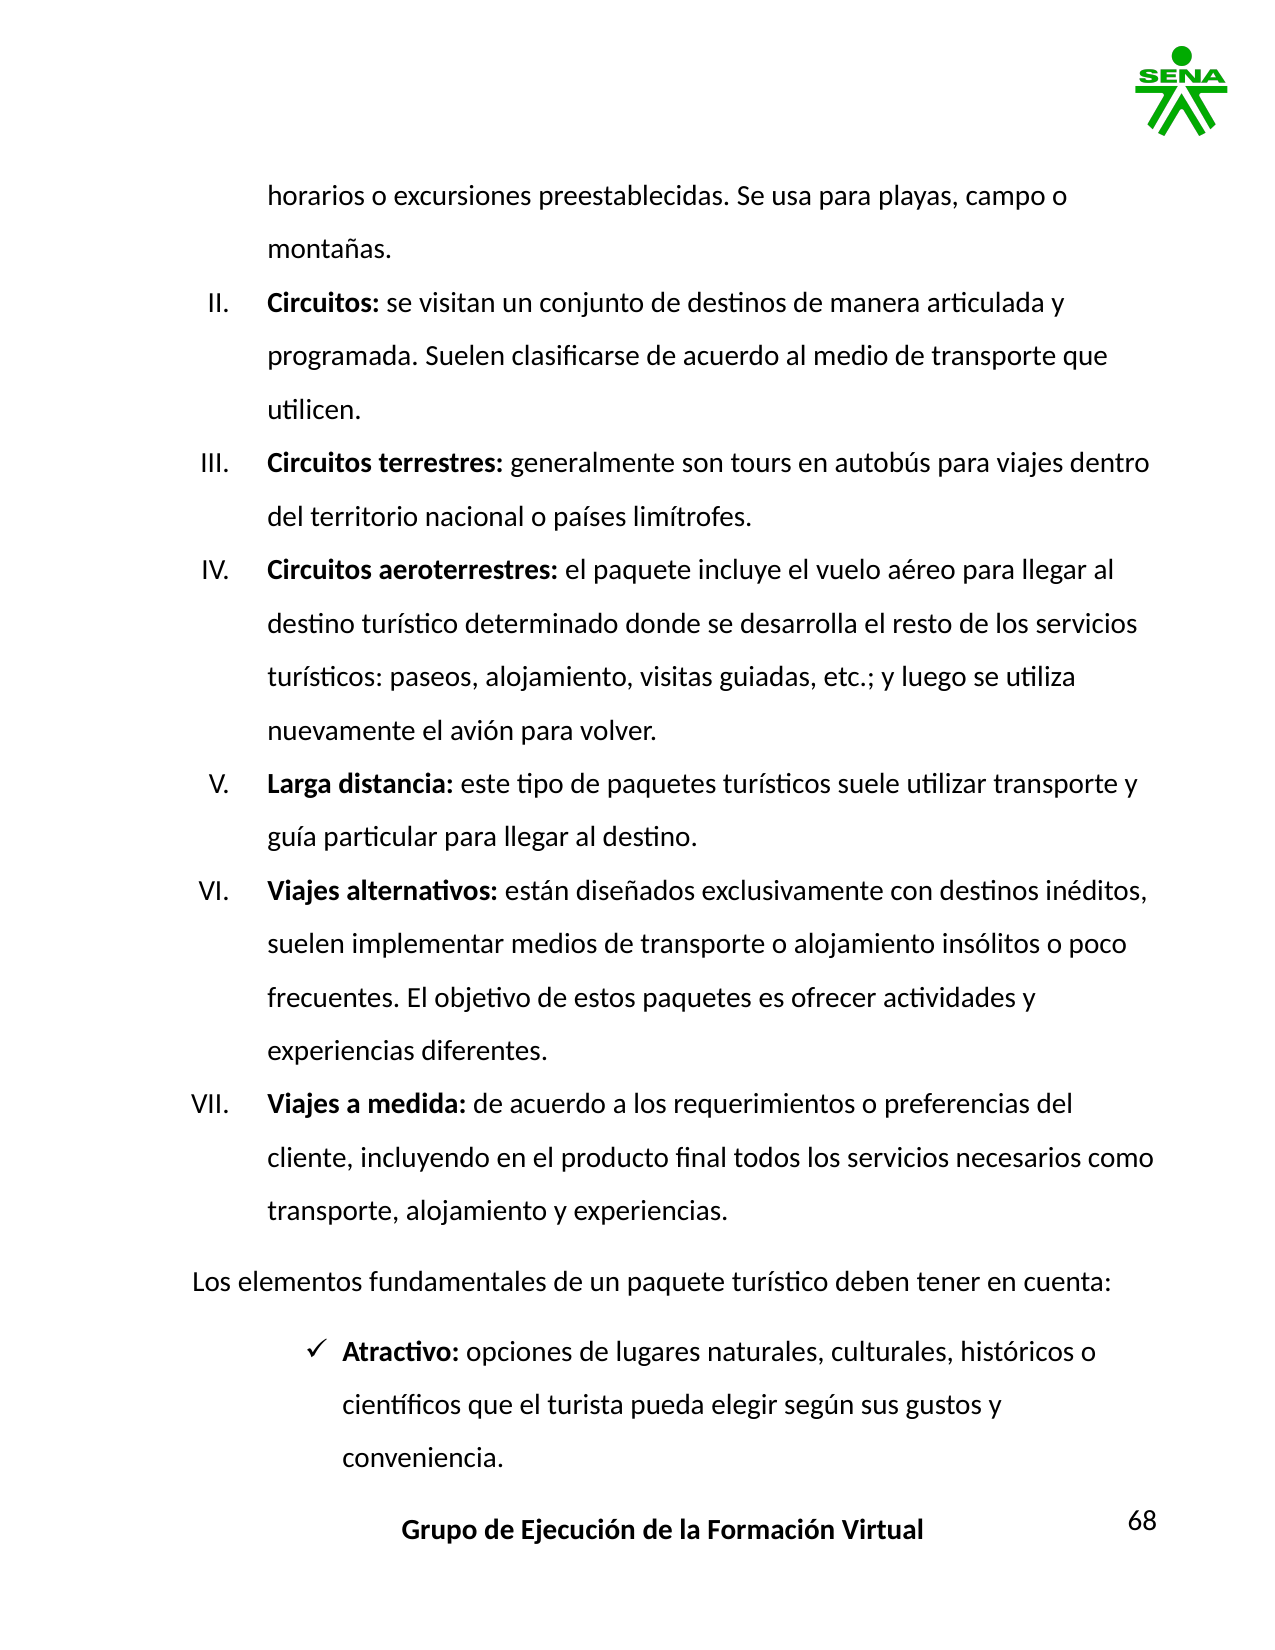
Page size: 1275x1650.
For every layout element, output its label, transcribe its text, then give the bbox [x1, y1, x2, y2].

list Viajes alternativos: están diseñados exclusivamente con destinos inéditos, suelen implementar medios de transporte o alojamiento insólitos o poco frecuentes. El objetivo de estos paquetes es ofrecer actividades y experiencias diferentes. [229, 872, 1157, 1068]
list Circuitos aeroterrestres: el paquete incluye el vuelo aéreo para llegar al destino turístico determinado donde se desarrolla el resto de los servicios turísticos: paseos, alojamiento, visitas guiadas, etc.; y luego se utiliza nuevamente el avión para volver. [229, 551, 1157, 747]
list Larga distancia: este tipo de paquetes turísticos suele utilizar transporte y guía particular para llegar al destino. [229, 765, 1157, 854]
list Circuitos: se visitan un conjunto de destinos de manera articulada y programada. Suelen clasificarse de acuerdo al medio de transporte que utilicen. [229, 284, 1157, 427]
text Los elementos fundamentales de un paquete turístico deben tener en cuenta: [118, 1263, 1157, 1298]
list Atractivo: opciones de lugares naturales, culturales, históricos o científicos que el turista pueda elegir según sus gustos y conveniencia. [304, 1333, 1157, 1475]
list Viajes a medida: de acuerdo a los requerimientos o preferencias del cliente, incluyendo en el producto final todos los servicios necesarios como transporte, alojamiento y experiencias. [229, 1086, 1157, 1228]
list Circuitos terrestres: generalmente son tours en autobús para viajes dentro del territorio nacional o países limítrofes. [229, 444, 1157, 533]
picture [1135, 46, 1228, 136]
